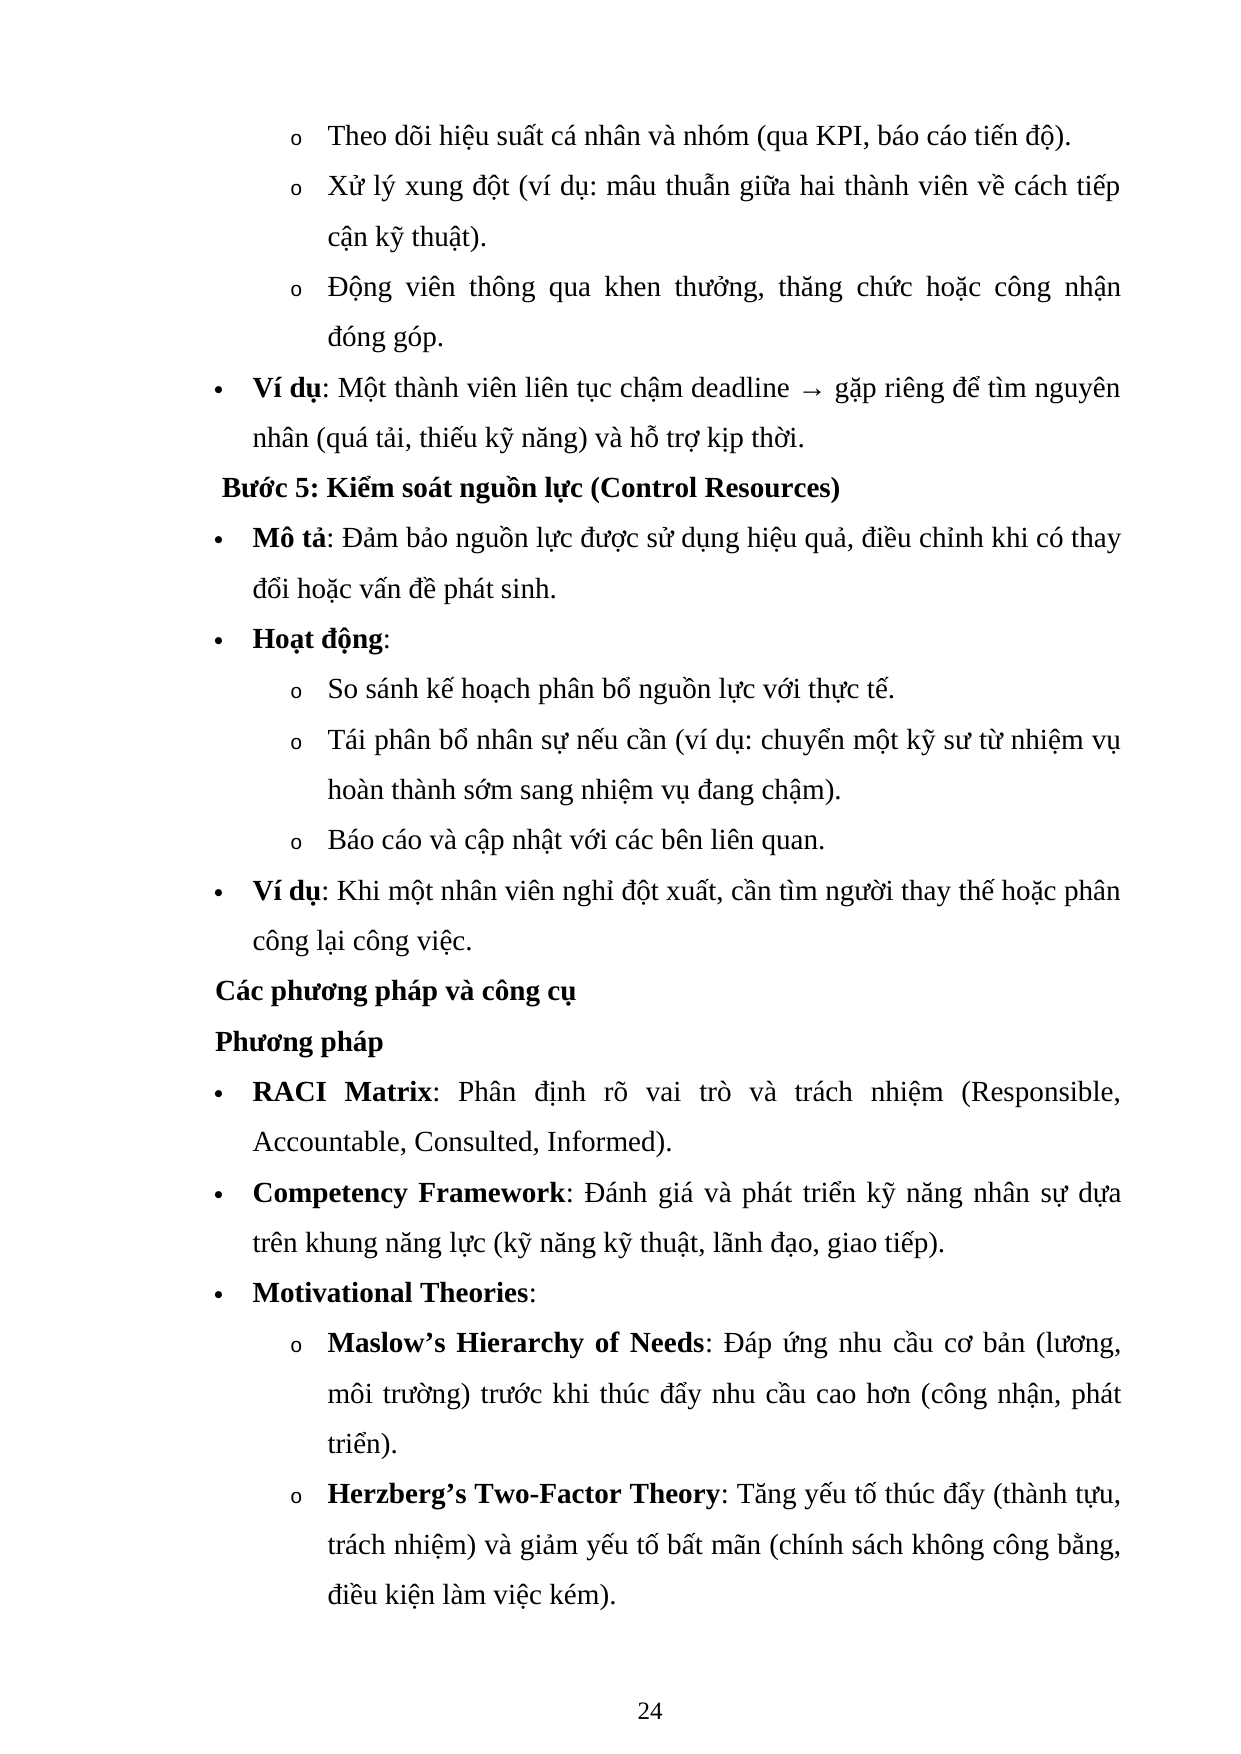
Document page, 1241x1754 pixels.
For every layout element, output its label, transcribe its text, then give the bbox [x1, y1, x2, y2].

list Herzberg’s Two-Factor Theory: Tăng yếu tố thúc đẩy (thành tựu, trách nhiệm) và giảm yếu tố bất mãn (chính sách không công bằng, điều kiện làm việc kém). [290, 1477, 1122, 1611]
list Báo cáo và cập nhật với các bên liên quan. [290, 822, 1122, 856]
list RACI Matrix: Phân định rõ vai trò và trách nhiệm (Responsible, Accountable, Consulted, Informed). [215, 1074, 1122, 1158]
list Hoạt động: [215, 621, 1122, 655]
list So sánh kế hoạch phân bổ nguồn lực với thực tế. [290, 672, 1122, 705]
list Ví dụ: Một thành viên liên tục chậm deadline → gặp riêng để tìm nguyên nhân (quá tải, thiếu kỹ năng) và hỗ trợ kịp thời. [215, 370, 1122, 453]
list Motivational Theories: [215, 1275, 1122, 1309]
list Tái phân bổ nhân sự nếu cần (ví dụ: chuyển một kỹ sư từ nhiệm vụ hoàn thành sớm sang nhiệm vụ đang chậm). [290, 722, 1122, 806]
list Động viên thông qua khen thưởng, thăng chức hoặc công nhận đóng góp. [290, 269, 1122, 353]
list Maslow’s Hierarchy of Needs: Đáp ứng nhu cầu cơ bản (lương, môi trường) trước khi thúc đẩy nhu cầu cao hơn (công nhận, phát triển). [290, 1326, 1122, 1460]
list Xử lý xung đột (ví dụ: mâu thuẫn giữa hai thành viên về cách tiếp cận kỹ thuật). [290, 168, 1122, 252]
list Ví dụ: Khi một nhân viên nghỉ đột xuất, cần tìm người thay thế hoặc phân công lại công việc. [215, 873, 1122, 957]
text Các phương pháp và công cụ [215, 973, 1122, 1007]
text Bước 5: Kiểm soát nguồn lực (Control Resources) [222, 470, 1122, 504]
list Theo dõi hiệu suất cá nhân và nhóm (qua KPI, báo cáo tiến độ). [290, 118, 1122, 152]
list Competency Framework: Đánh giá và phát triển kỹ năng nhân sự dựa trên khung năng lực (kỹ năng kỹ thuật, lãnh đạo, giao tiếp). [215, 1175, 1122, 1258]
list Mô tả: Đảm bảo nguồn lực được sử dụng hiệu quả, điều chỉnh khi có thay đổi hoặc vấn đề phát sinh. [215, 521, 1122, 604]
text Phương pháp [215, 1024, 1122, 1057]
